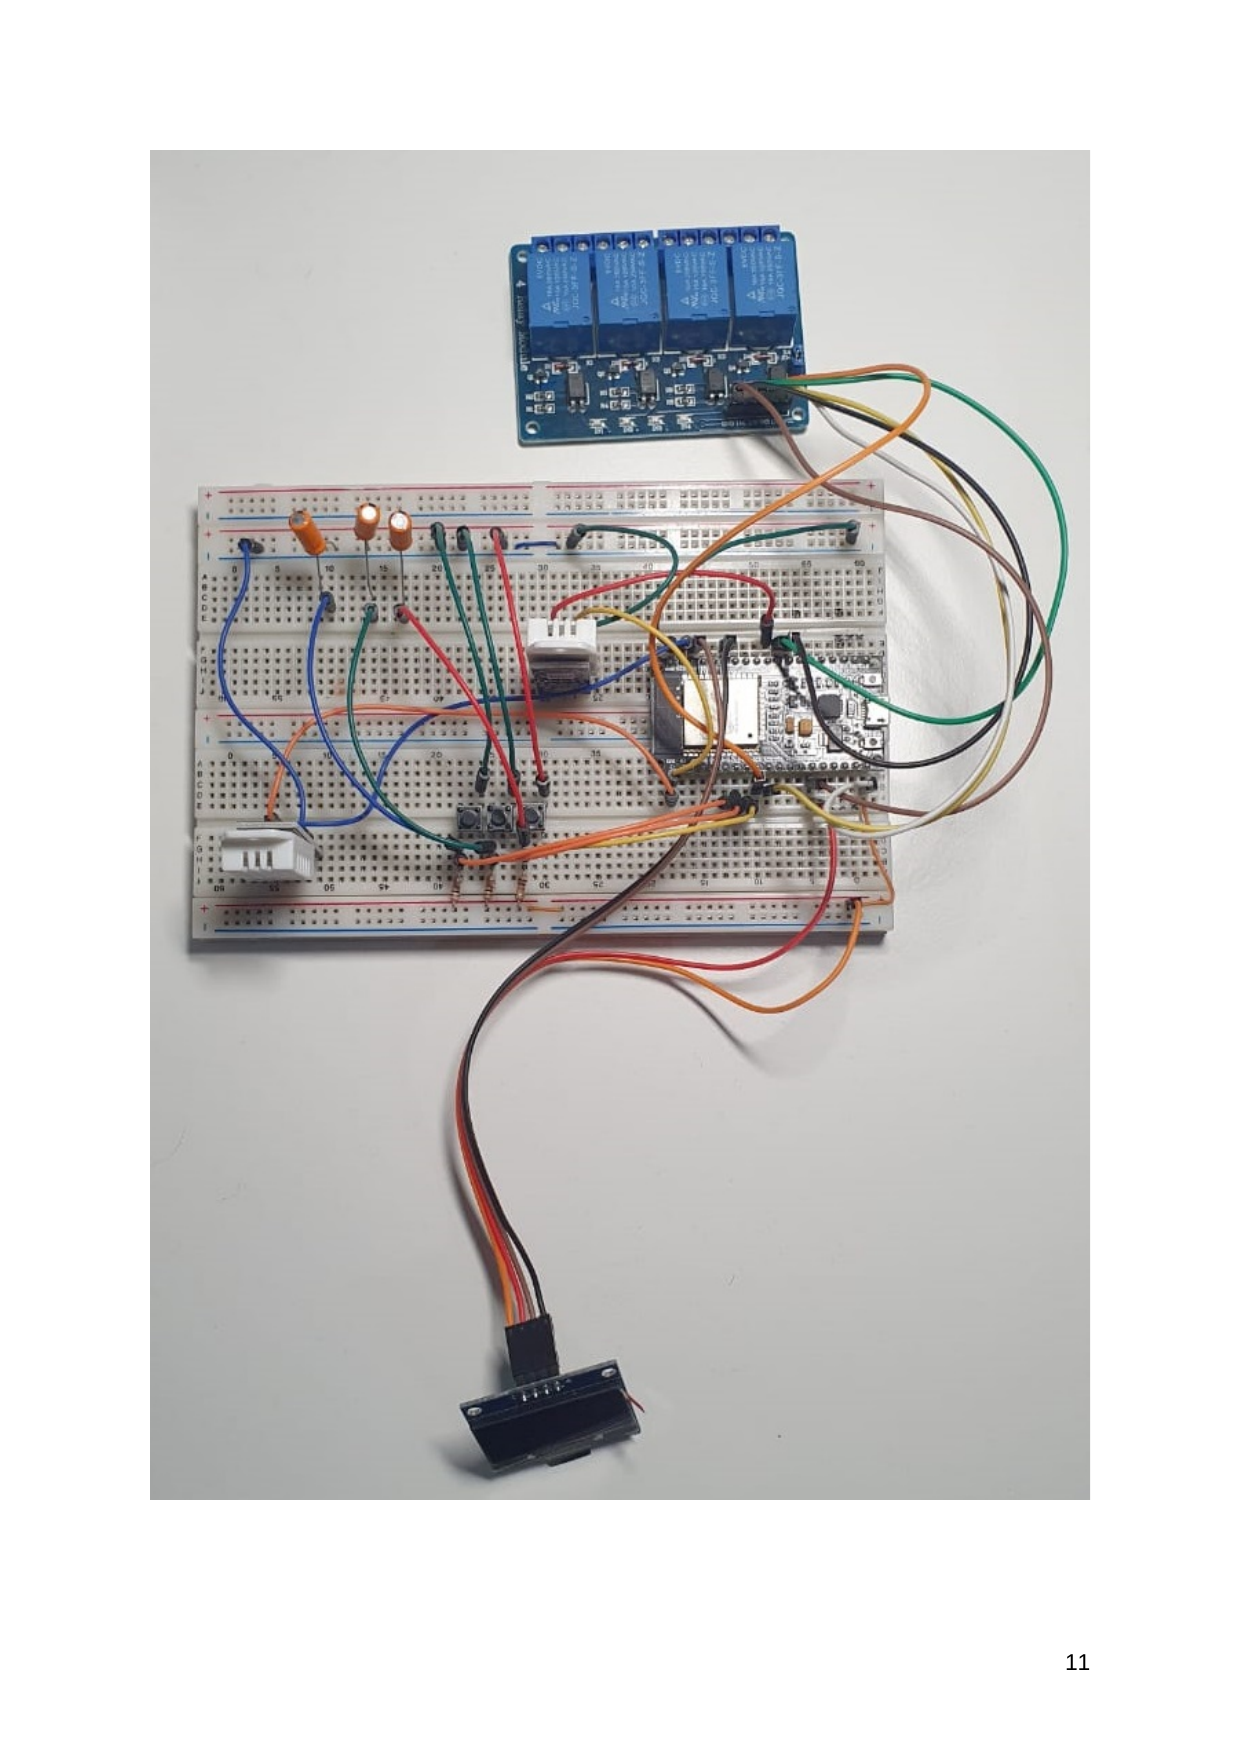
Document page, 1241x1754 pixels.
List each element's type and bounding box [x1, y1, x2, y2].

picture [150, 150, 1091, 1500]
